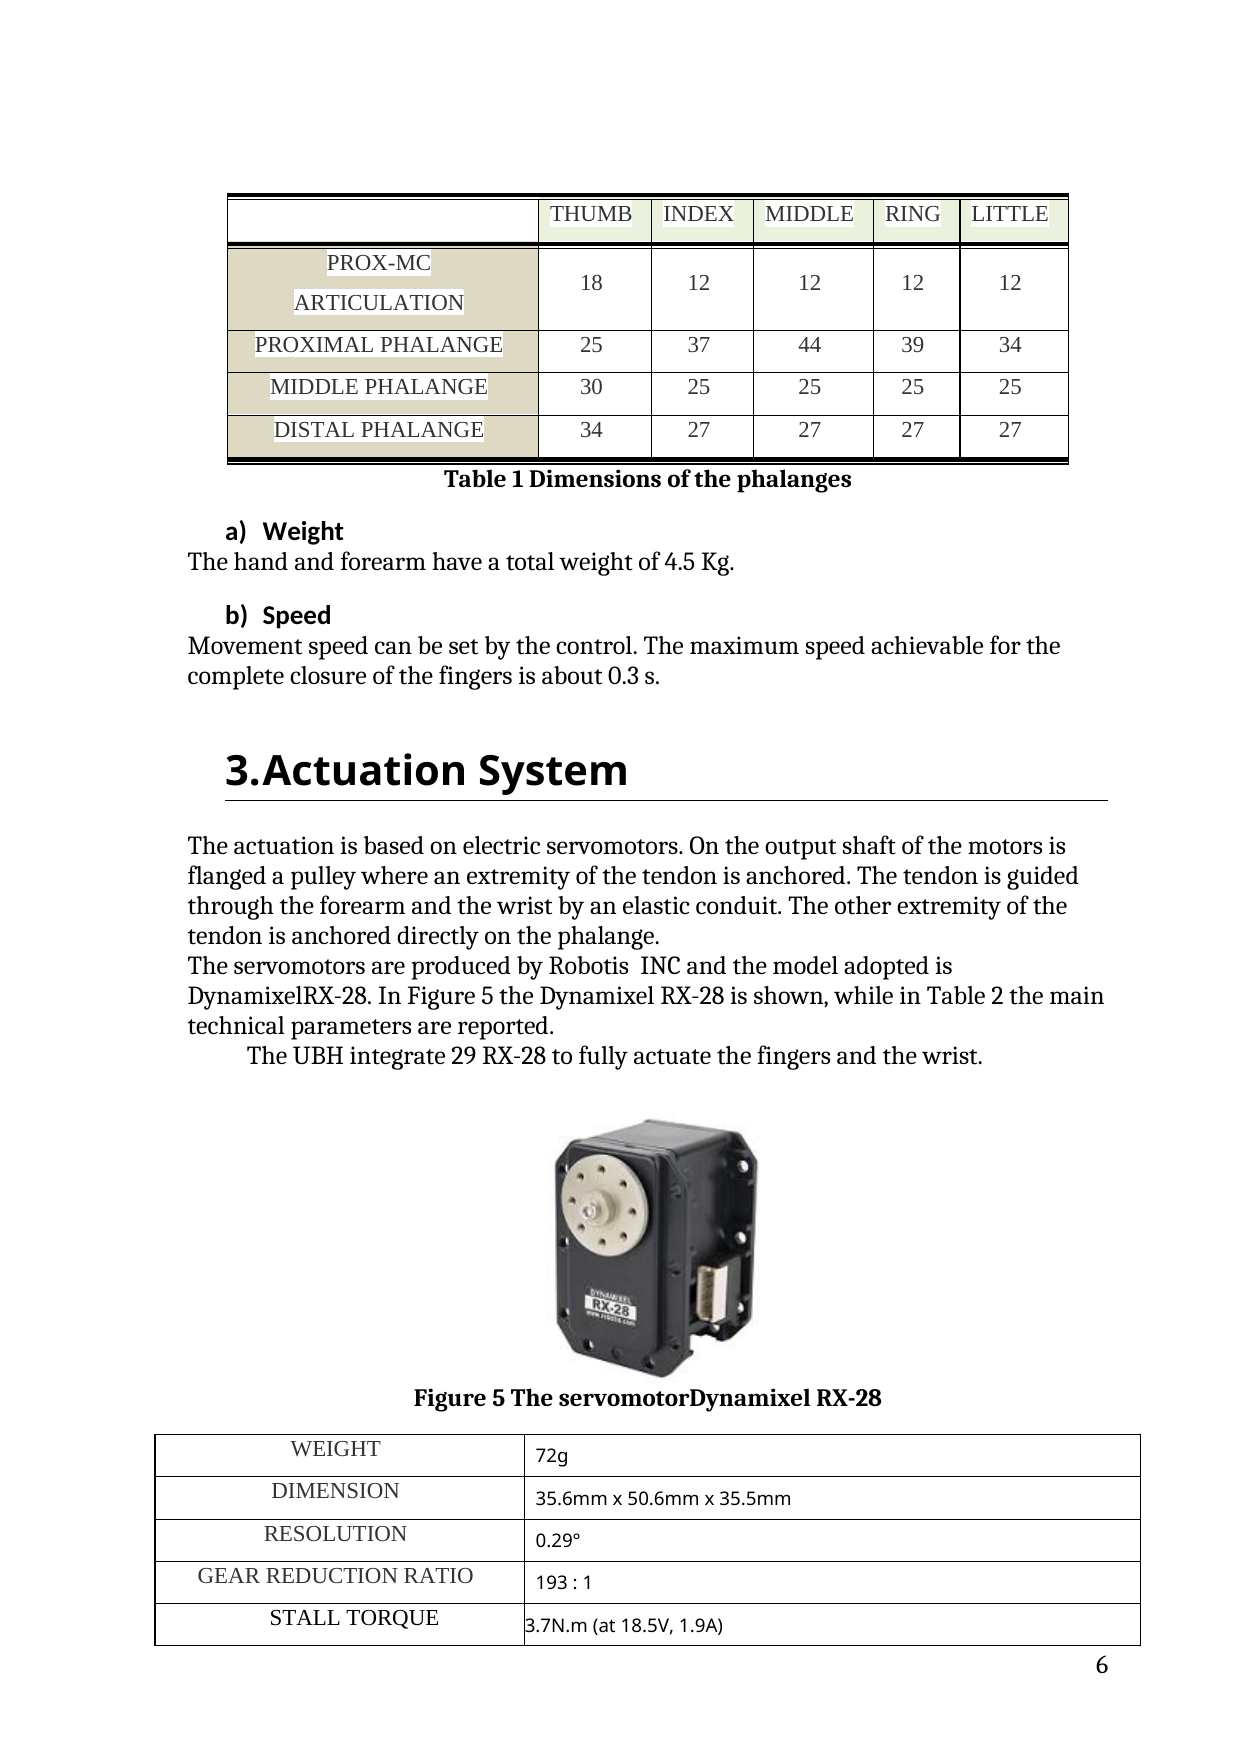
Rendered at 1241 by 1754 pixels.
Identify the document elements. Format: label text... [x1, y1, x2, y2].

table_cell 35.6mm x 50.6mm x 35.5mm [525, 1477, 1140, 1518]
table_cell 27 [754, 416, 873, 457]
table_cell 25 [539, 331, 651, 372]
table_cell 3.7N.m (at 18.5V, 1.9A) [525, 1604, 1140, 1645]
table_cell DISTAL PHALANGE [228, 416, 538, 457]
subtitle Speed [225, 598, 1108, 631]
text The servomotors are produced by Robotis INC and the model adopted is DynamixelRX-28. In Figure 5 the Dynamixel RX-28 is shown, while in Table 2 the main technical parameters are reported. [187, 951, 1108, 1041]
table_cell 12 [652, 249, 753, 330]
text The UBH integrate 29 RX-28 to fully actuate the fingers and the wrist. [187, 1041, 1108, 1071]
table_cell PROXIMAL PHALANGE [228, 331, 538, 372]
table_cell 12 [754, 249, 873, 330]
subtitle Actuation System [225, 741, 1108, 800]
subtitle Weight [225, 514, 1108, 547]
text Movement speed can be set by the control. The maximum speed achievable for the complete closure of the fingers is about 0.3 s. [187, 631, 1108, 691]
text Figure 5 The servomotorDynamixel RX-28 [187, 1384, 1108, 1413]
table_cell 27 [652, 416, 753, 457]
table_cell STALL TORQUE [156, 1604, 524, 1645]
table_cell 25 [652, 373, 753, 414]
table_cell 27 [961, 416, 1068, 457]
table_cell GEAR REDUCTION RATIO [156, 1562, 524, 1603]
table_header RING [874, 200, 959, 241]
table_cell 25 [754, 373, 873, 414]
table_cell 44 [754, 331, 873, 372]
table_cell 18 [539, 249, 651, 330]
text The hand and forearm have a total weight of 4.5 Kg. [187, 547, 1108, 577]
table_cell DIMENSION [156, 1477, 524, 1518]
table_cell 0.29° [525, 1520, 1140, 1561]
table_header INDEX [652, 200, 753, 241]
table_header [228, 200, 538, 241]
table_cell PROX-MC ARTICULATION [228, 249, 538, 330]
table_cell 25 [874, 373, 959, 414]
table_cell 27 [874, 416, 959, 457]
table_cell 39 [874, 331, 959, 372]
text Table 1 Dimensions of the phalanges [187, 465, 1108, 493]
table_header MIDDLE [754, 200, 873, 241]
table_cell MIDDLE PHALANGE [228, 373, 538, 414]
table_cell 12 [874, 249, 959, 330]
text The actuation is based on electric servomotors. On the output shaft of the motors is flanged a pulley where an extremity of the tendon is anchored. The tendon is guided through the forearm and the wrist by an elastic conduit. The other extremity of the tendon is anchored directly on the phalange. [187, 831, 1108, 951]
table_cell RESOLUTION [156, 1520, 524, 1561]
table_header 72g [525, 1435, 1140, 1476]
table_cell 37 [652, 331, 753, 372]
table_header LITTLE [961, 200, 1068, 241]
table_cell 12 [961, 249, 1068, 330]
table_cell 30 [539, 373, 651, 414]
picture [523, 1101, 772, 1385]
table_header THUMB [539, 200, 651, 241]
table_cell 193 : 1 [525, 1562, 1140, 1603]
table_cell 34 [961, 331, 1068, 372]
table_cell 25 [961, 373, 1068, 414]
table_cell 34 [539, 416, 651, 457]
table_header WEIGHT [156, 1435, 524, 1476]
